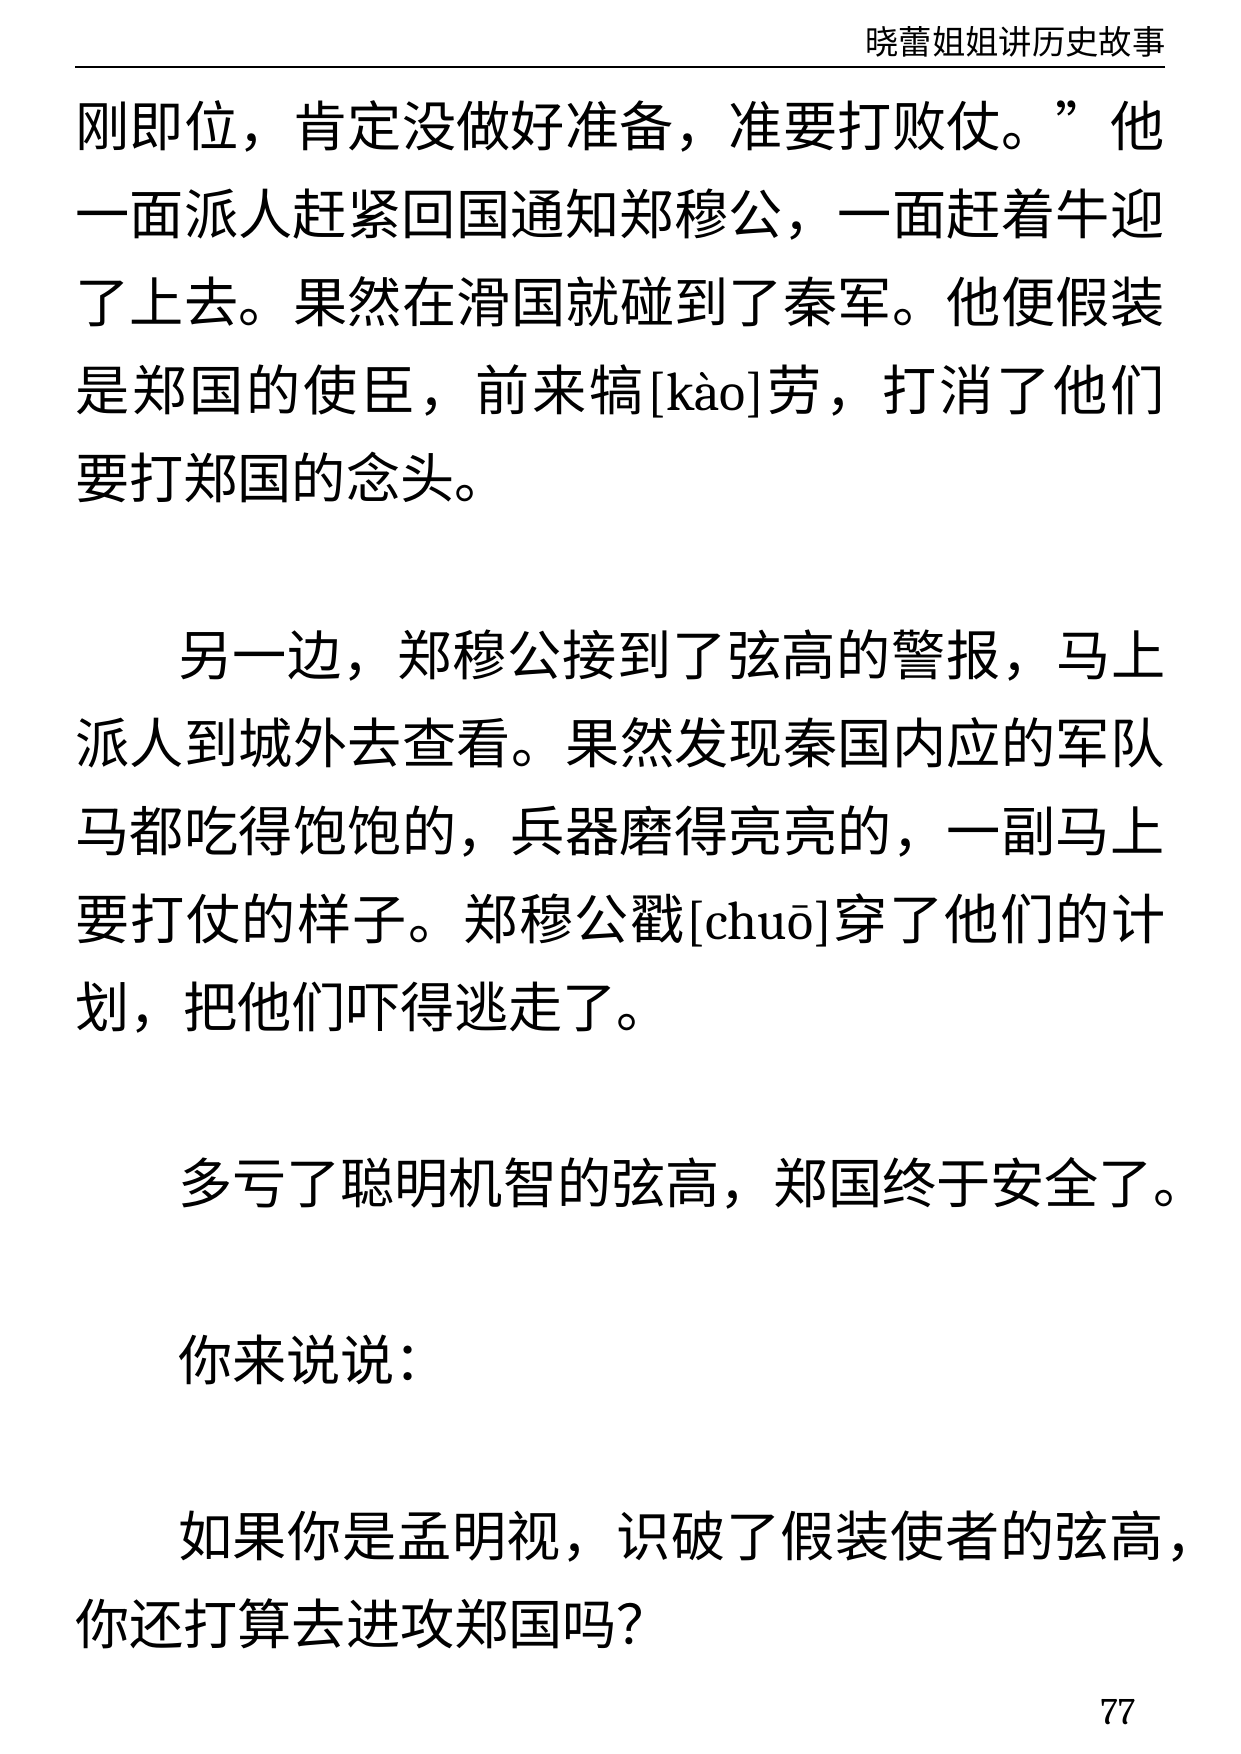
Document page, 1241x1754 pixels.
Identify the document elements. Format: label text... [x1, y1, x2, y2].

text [75, 79, 1165, 519]
text 多亏了聪明机智的弦高，郑国终于安全了。 [75, 1136, 1165, 1224]
text 如果你是孟明视，识破了假装使者的弦高，你还打算去进攻郑国吗？ [75, 1489, 1165, 1665]
text 你来说说： [75, 1312, 1165, 1401]
text 另一边，郑穆公接到了弦高的警报，马上派人到城外去查看。果然发现秦国内应的军队，马都吃得饱饱的，兵器磨得亮亮的，一副马上要打仗的样子。郑穆公戳[chuō]穿了他们的计划，把他们吓得逃走了。 [75, 607, 1165, 1048]
